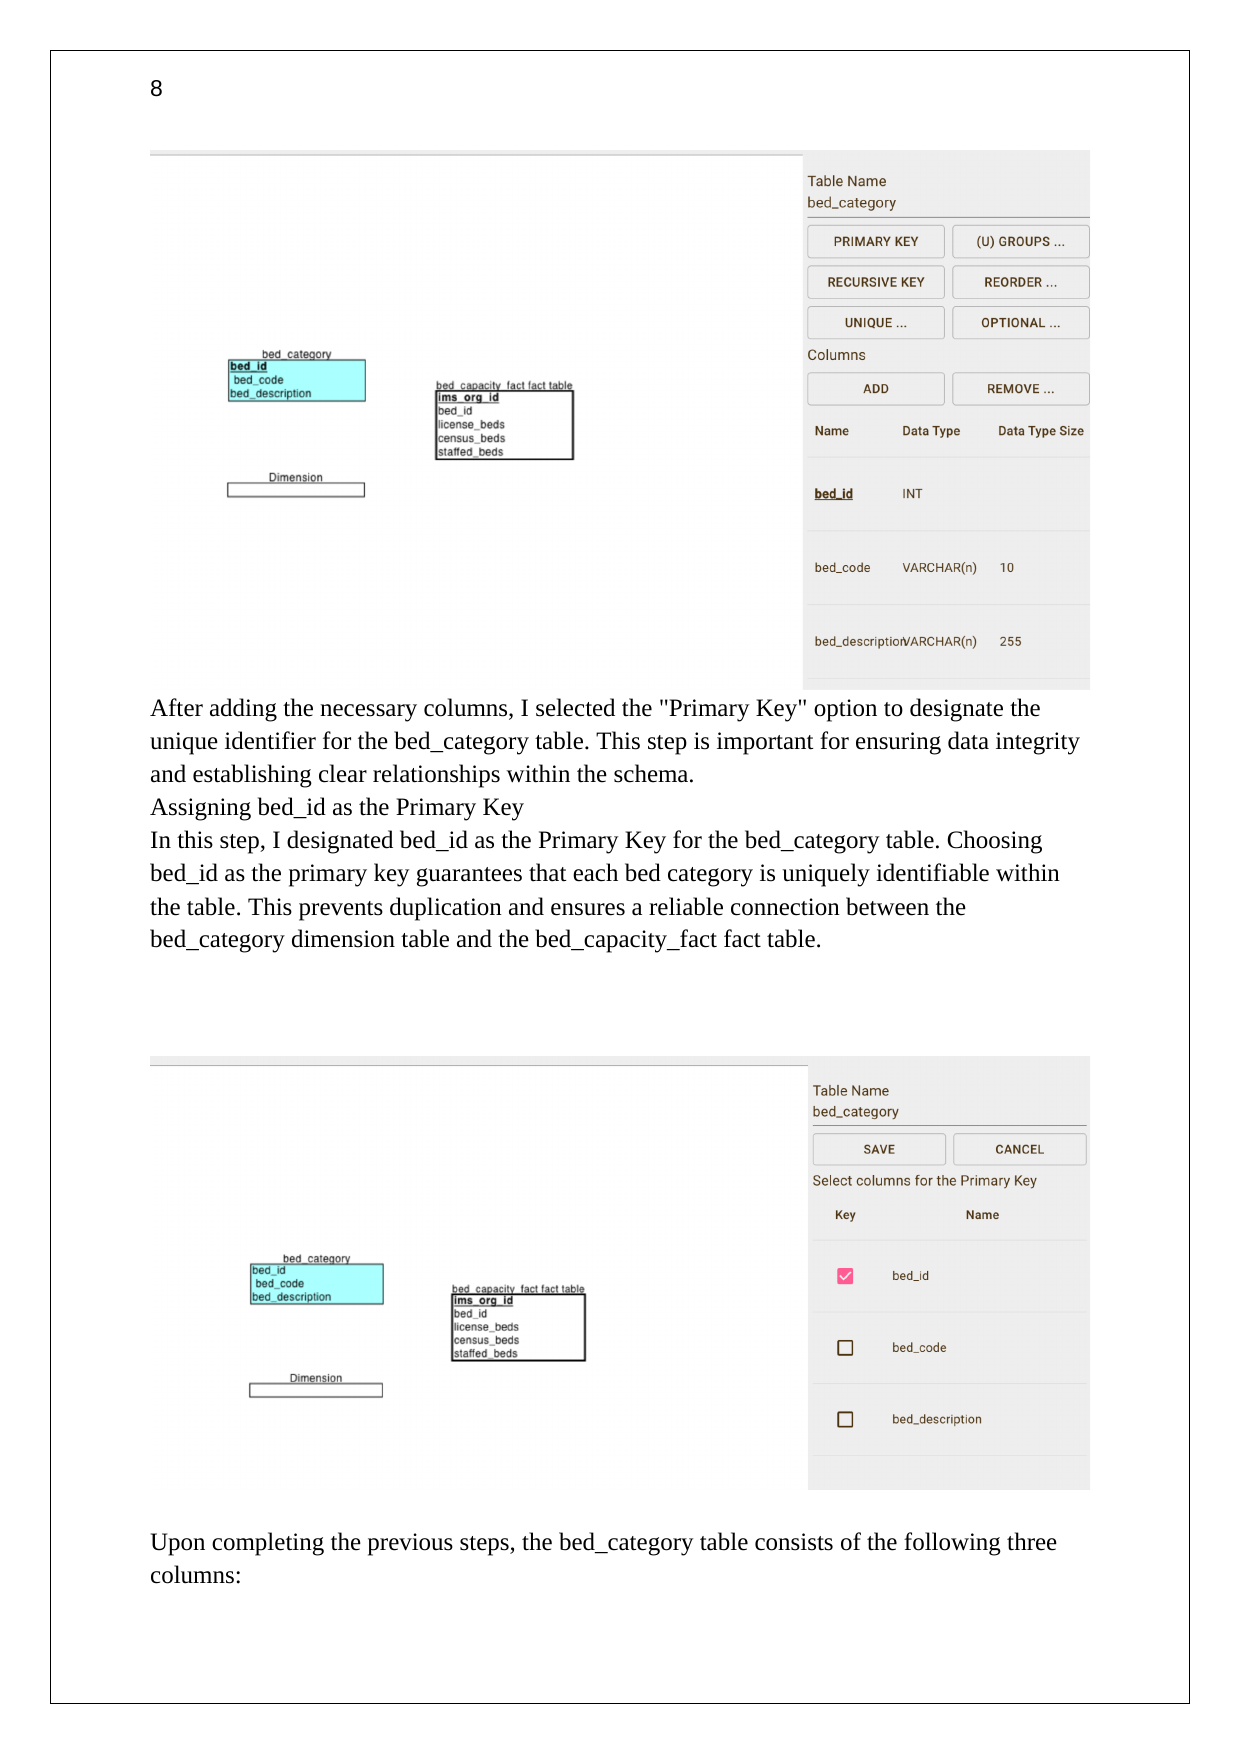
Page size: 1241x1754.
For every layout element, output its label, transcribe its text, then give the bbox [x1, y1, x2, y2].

picture [150, 150, 1091, 690]
text In this step, I designated bed_id as the Primary Key for the bed_category table. Choosing bed_id as the primary key guarantees that each bed category is uniquely identifiable within the table. This prevents duplication and ensures a reliable connection between the bed_category dimension table and the bed_capacity_fact fact table. [150, 826, 1090, 953]
text After adding the necessary columns, I selected the "Primary Key" option to designate the unique identifier for the bed_category table. This step is important for ensuring data integrity and establishing clear relationships within the schema. [150, 693, 1090, 788]
picture [150, 1056, 1091, 1490]
text Upon completing the previous steps, the bed_category table consists of the following three columns: [150, 1527, 1090, 1589]
text Assigning bed_id as the Primary Key [150, 792, 1090, 821]
